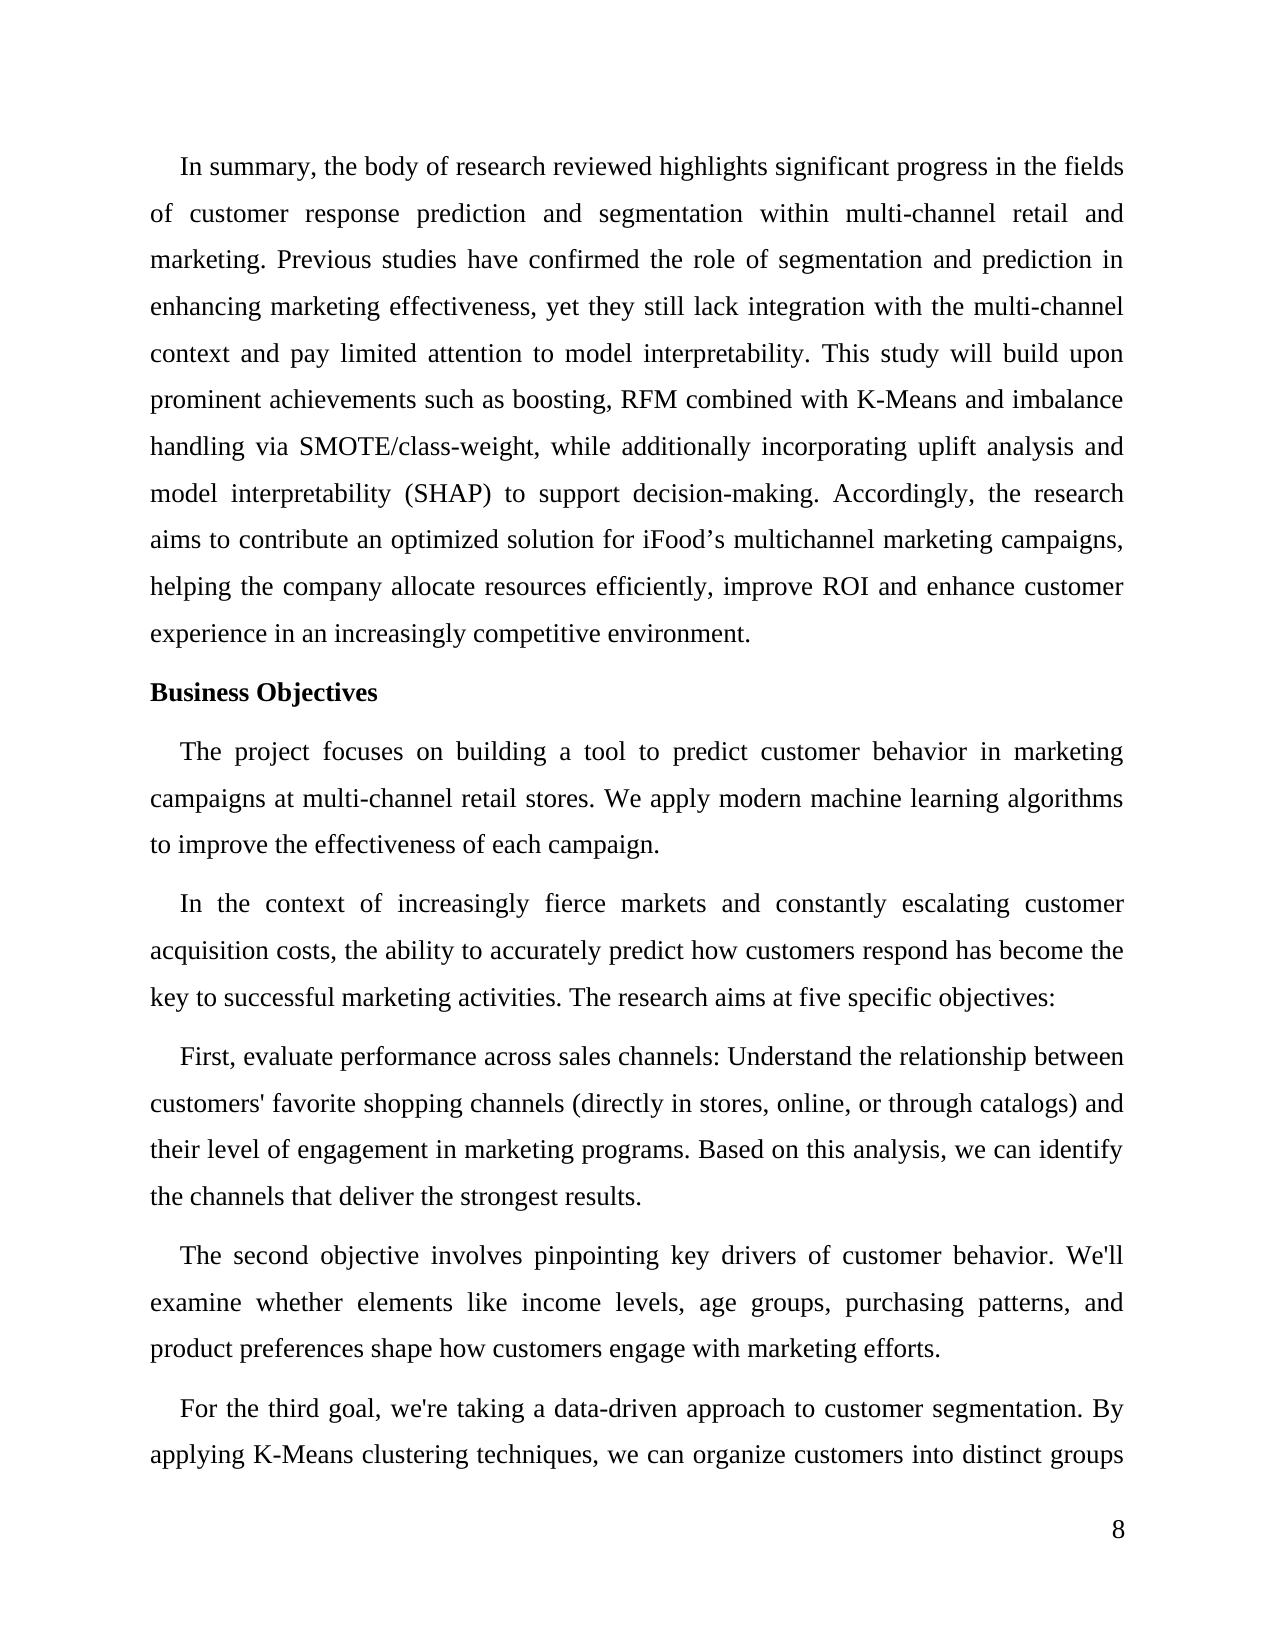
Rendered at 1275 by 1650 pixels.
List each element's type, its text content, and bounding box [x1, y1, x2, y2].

text The second objective involves pinpointing key drivers of customer behavior. We'll examine whether elements like income levels, age groups, purchasing patterns, and product preferences shape how customers engage with marketing efforts. [150, 1239, 1125, 1364]
text In summary, the body of research reviewed highlights significant progress in the fields of customer response prediction and segmentation within multi-channel retail and marketing. Previous studies have confirmed the role of segmentation and prediction in enhancing marketing effectiveness, yet they still lack integration with the multi-channel context and pay limited attention to model interpretability. This study will build upon prominent achievements such as boosting, RFM combined with K-Means and imbalance handling via SMOTE/class-weight, while additionally incorporating uplift analysis and model interpretability (SHAP) to support decision-making. Accordingly, the research aims to contribute an optimized solution for iFood’s multichannel marketing campaigns, helping the company allocate resources efficiently, improve ROI and enhance customer experience in an increasingly competitive environment. [150, 150, 1125, 648]
text First, evaluate performance across sales channels: Understand the relationship between customers' favorite shopping channels (directly in stores, online, or through catalogs) and their level of engagement in marketing programs. Based on this analysis, we can identify the channels that deliver the strongest results. [150, 1040, 1125, 1211]
text In the context of increasingly fierce markets and constantly escalating customer acquisition costs, the ability to accurately predict how customers respond has become the key to successful marketing activities. The research aims at five specific objectives: [150, 887, 1125, 1012]
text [150, 1392, 1125, 1469]
subtitle Business Objectives [150, 676, 1125, 707]
text The project focuses on building a tool to predict customer behavior in marketing campaigns at multi-channel retail stores. We apply modern machine learning algorithms to improve the effectiveness of each campaign. [150, 735, 1125, 859]
